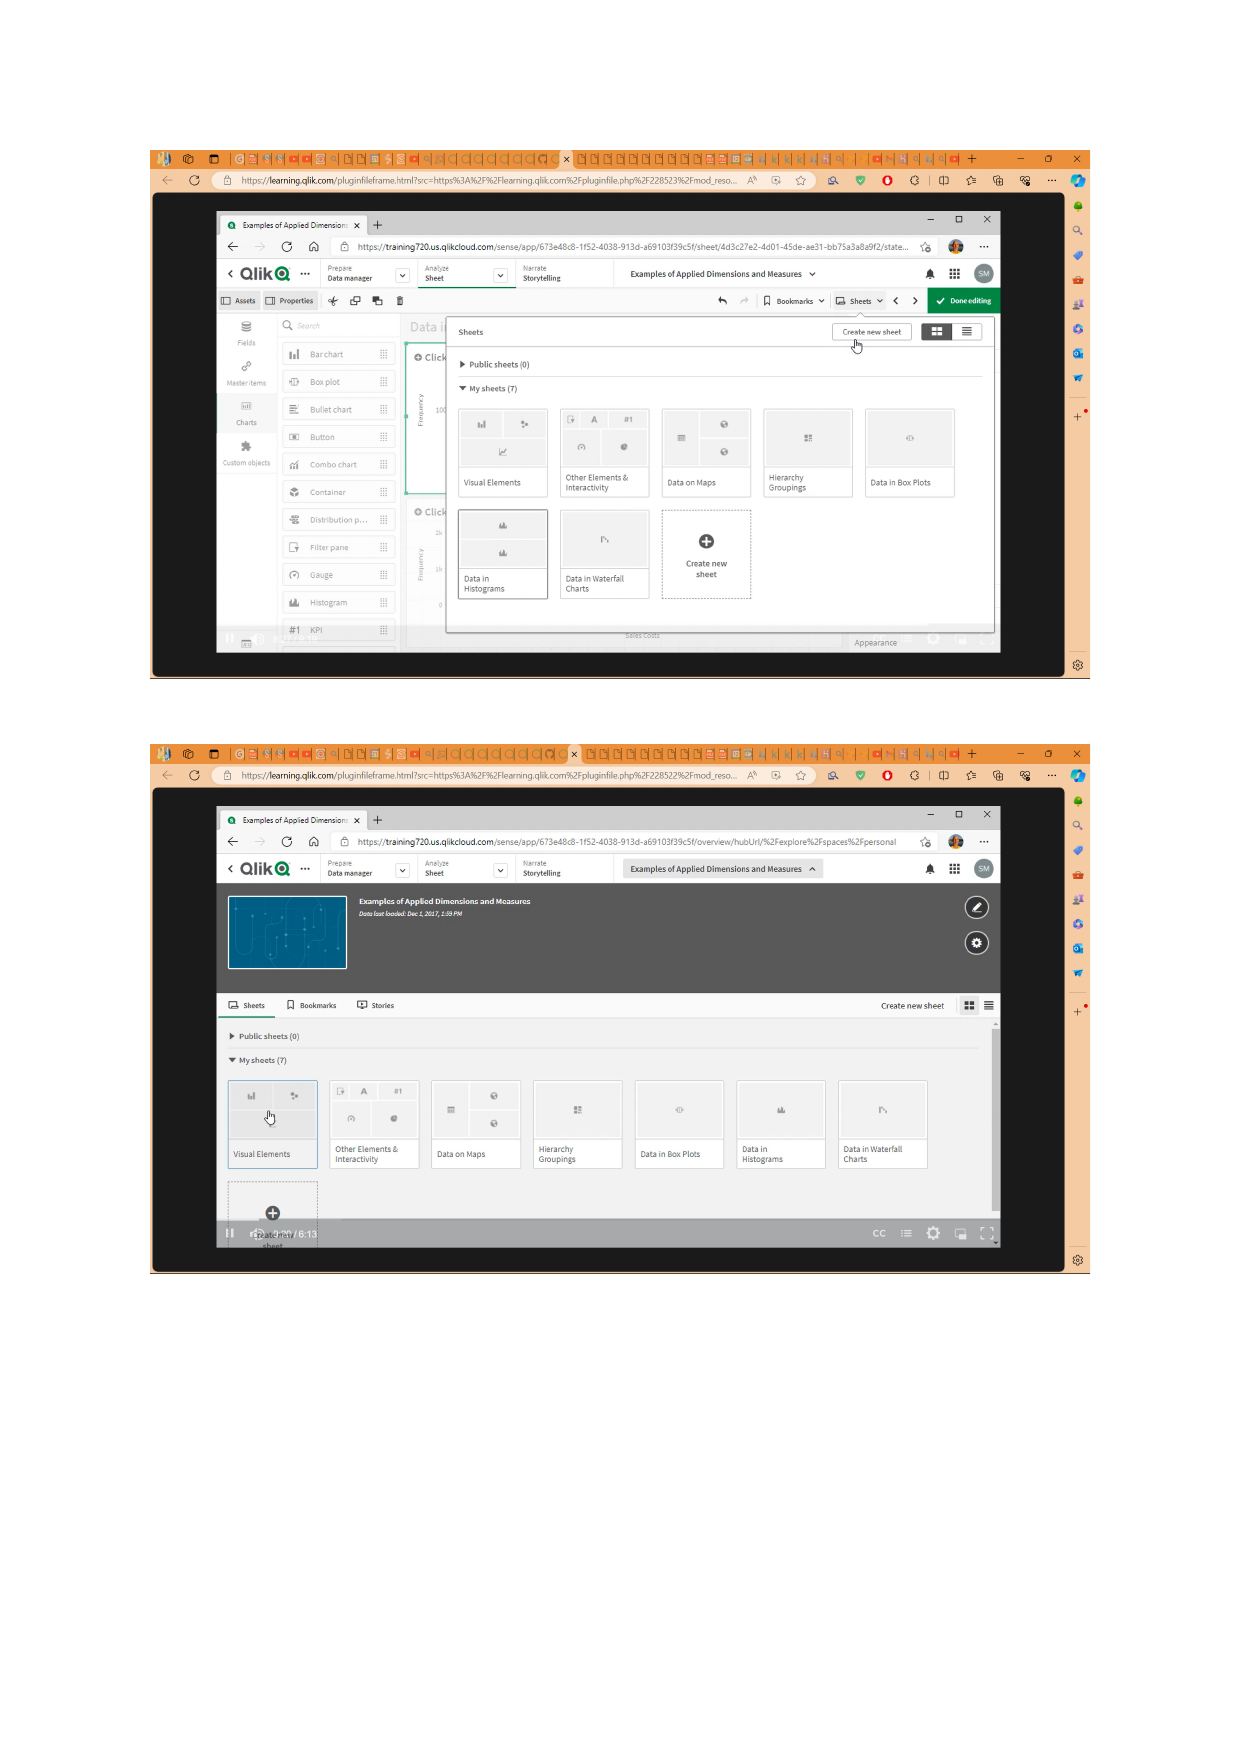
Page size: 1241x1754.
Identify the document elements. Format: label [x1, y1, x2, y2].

picture [150, 744, 1091, 1274]
picture [150, 150, 1091, 679]
